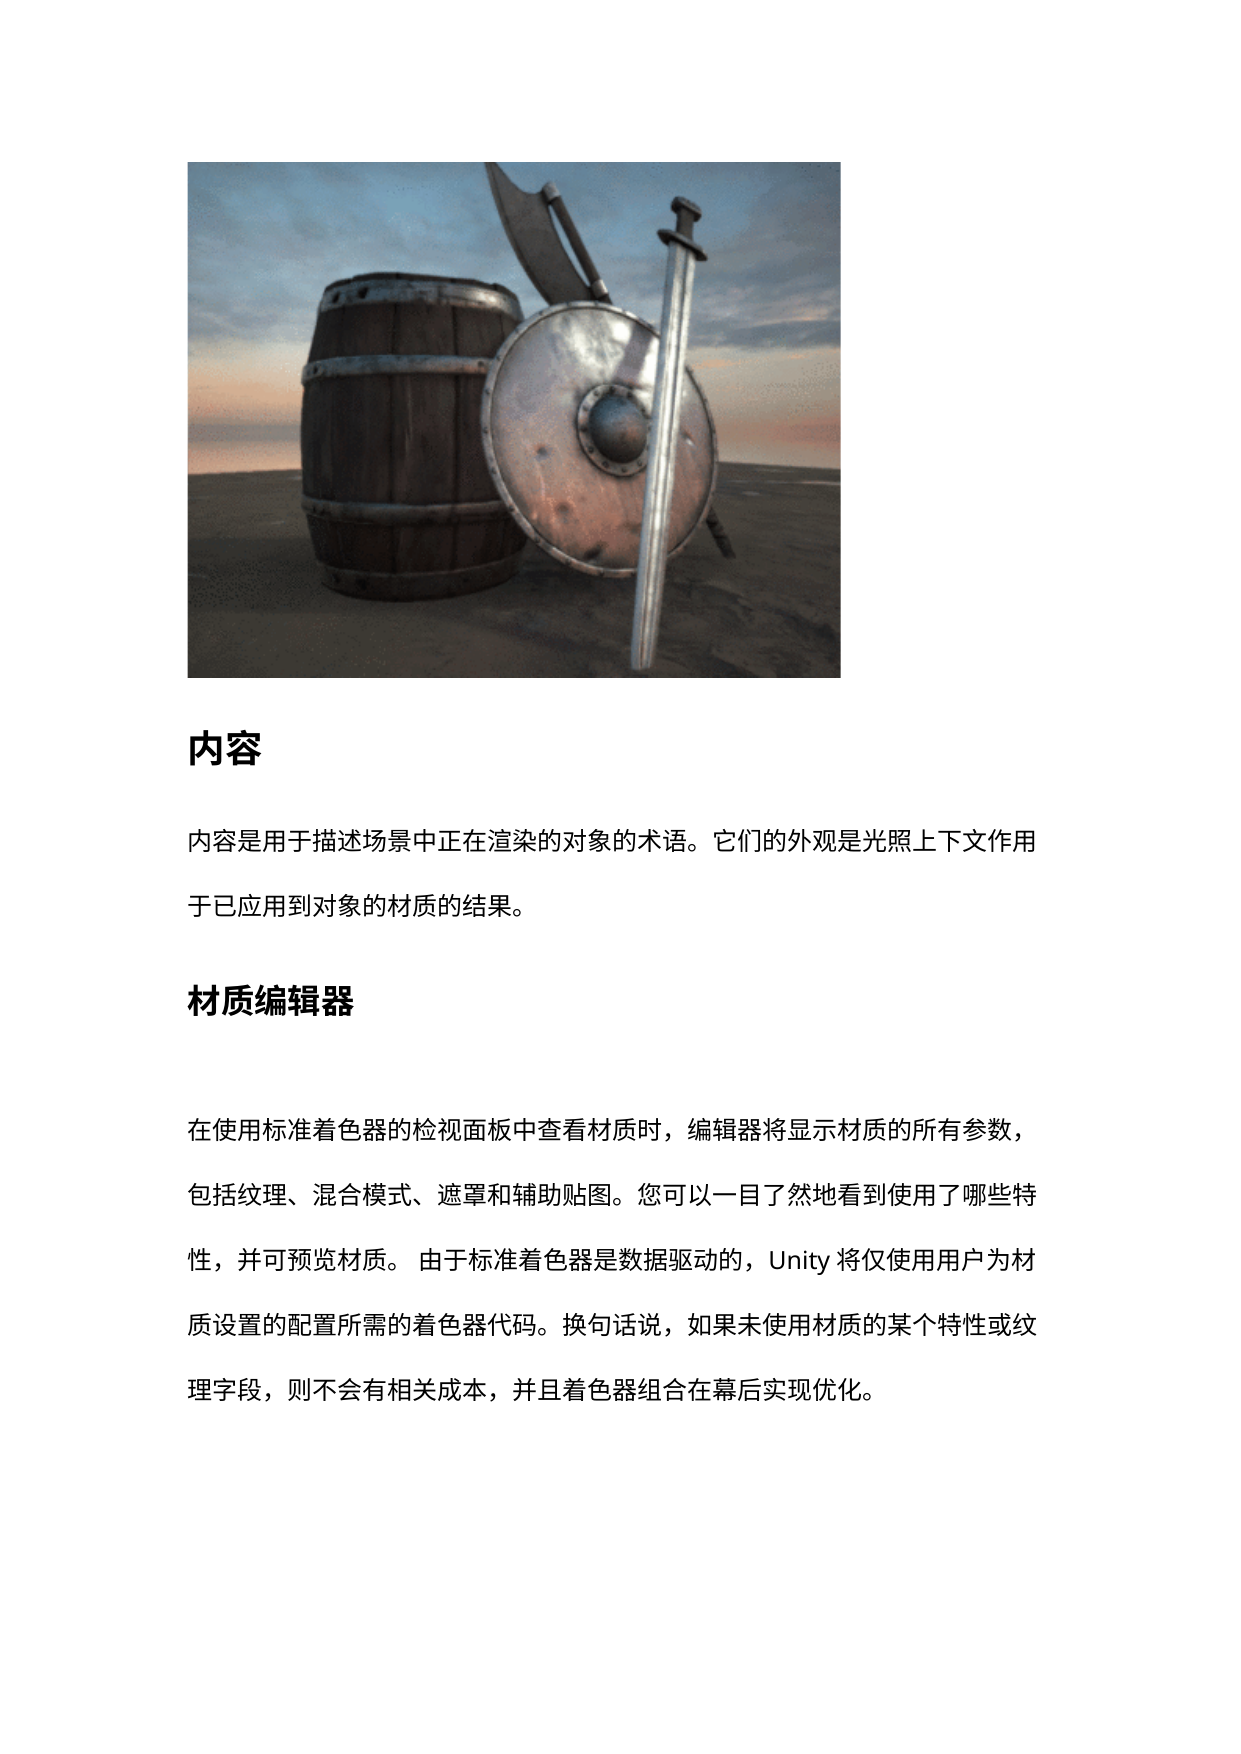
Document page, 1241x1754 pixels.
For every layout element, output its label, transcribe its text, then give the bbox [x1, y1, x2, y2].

text 在使用标准着色器的检视面板中查看材质时，编辑器将显示材质的所有参数，包括纹理、混合模式、遮罩和辅助贴图。您可以一目了然地看到使用了哪些特性，并可预览材质。 由于标准着色器是数据驱动的，Unity 将仅使用用户为材质设置的配置所需的着色器代码。换句话说，如果未使用材质的某个特性或纹理字段，则不会有相关成本，并且着色器组合在幕后实现优化。 [187, 1096, 1053, 1421]
text 内容是用于描述场景中正在渲染的对象的术语。它们的外观是光照上下文作用于已应用到对象的材质的结果。 [187, 807, 1053, 937]
subtitle 材质编辑器 [187, 967, 1053, 1032]
picture [187, 162, 841, 678]
subtitle 内容 [187, 713, 1053, 778]
